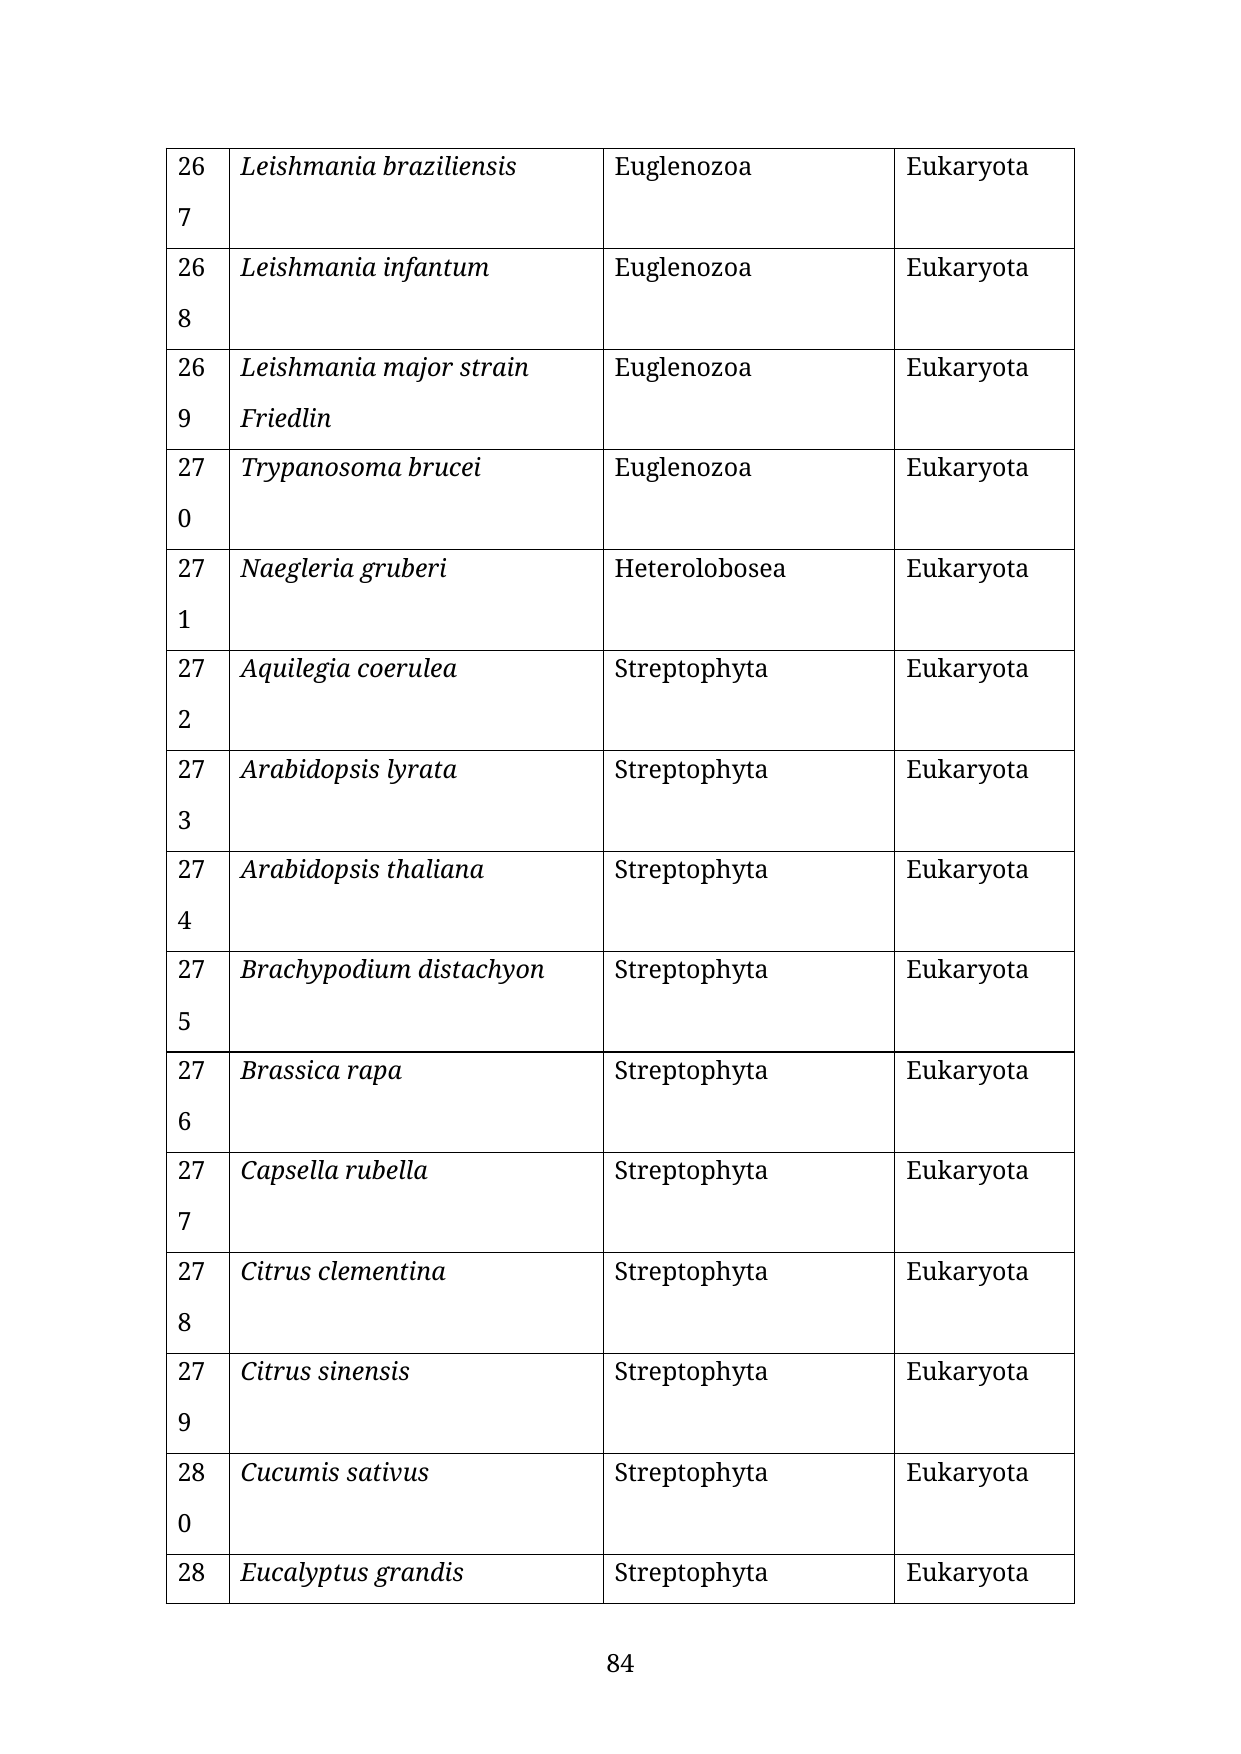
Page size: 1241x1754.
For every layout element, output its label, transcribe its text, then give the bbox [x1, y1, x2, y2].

table_cell Eucalyptus grandis [230, 1555, 603, 1603]
table_cell 272 [167, 651, 229, 750]
table_cell Streptophyta [604, 651, 894, 750]
table_cell Euglenozoa [604, 249, 894, 348]
table_cell Streptophyta [604, 751, 894, 851]
table_cell 274 [167, 852, 229, 951]
table_cell Streptophyta [604, 1253, 894, 1353]
table_cell Cucumis sativus [230, 1454, 603, 1553]
table_cell Eukaryota [895, 651, 1074, 750]
table_cell Streptophyta [604, 1053, 894, 1152]
table_cell Eukaryota [895, 852, 1074, 951]
table_cell Eukaryota [895, 149, 1074, 248]
table_cell Streptophyta [604, 1354, 894, 1453]
table_cell Eukaryota [895, 1555, 1074, 1603]
table_cell 278 [167, 1253, 229, 1353]
table_cell Trypanosoma brucei [230, 450, 603, 549]
table_cell Streptophyta [604, 1153, 894, 1252]
table_cell Eukaryota [895, 1253, 1074, 1353]
table_cell Heterolobosea [604, 550, 894, 650]
table_cell 269 [167, 350, 229, 449]
table_cell Eukaryota [895, 550, 1074, 650]
table_cell Eukaryota [895, 1153, 1074, 1252]
table_cell Streptophyta [604, 852, 894, 951]
table_cell Citrus sinensis [230, 1354, 603, 1453]
table_cell Euglenozoa [604, 350, 894, 449]
table_cell Streptophyta [604, 952, 894, 1051]
table_cell Eukaryota [895, 751, 1074, 851]
table_cell 271 [167, 550, 229, 650]
table_cell Aquilegia coerulea [230, 651, 603, 750]
table_cell Capsella rubella [230, 1153, 603, 1252]
table_cell Eukaryota [895, 1454, 1074, 1553]
table_cell Arabidopsis lyrata [230, 751, 603, 851]
table_cell Leishmania infantum [230, 249, 603, 348]
table_cell Brassica rapa [230, 1053, 603, 1152]
table_cell 276 [167, 1053, 229, 1152]
table_cell Eukaryota [895, 1354, 1074, 1453]
table_cell 277 [167, 1153, 229, 1252]
table_cell Eukaryota [895, 249, 1074, 348]
table_cell 268 [167, 249, 229, 348]
table_cell 270 [167, 450, 229, 549]
table_cell Arabidopsis thaliana [230, 852, 603, 951]
table_cell Streptophyta [604, 1555, 894, 1603]
table_cell Euglenozoa [604, 149, 894, 248]
table_cell 273 [167, 751, 229, 851]
table_cell 281 [167, 1555, 229, 1603]
table_cell Eukaryota [895, 450, 1074, 549]
table_cell Eukaryota [895, 350, 1074, 449]
table_cell Citrus clementina [230, 1253, 603, 1353]
table_cell 267 [167, 149, 229, 248]
table_cell Brachypodium distachyon [230, 952, 603, 1051]
table_cell Naegleria gruberi [230, 550, 603, 650]
table_cell Streptophyta [604, 1454, 894, 1553]
table_cell 279 [167, 1354, 229, 1453]
table_cell Eukaryota [895, 952, 1074, 1051]
table_cell Euglenozoa [604, 450, 894, 549]
table_cell 275 [167, 952, 229, 1051]
table_cell Eukaryota [895, 1053, 1074, 1152]
table_cell Leishmania braziliensis [230, 149, 603, 248]
table_cell Leishmania major strain Friedlin [230, 350, 603, 449]
table_cell 280 [167, 1454, 229, 1553]
